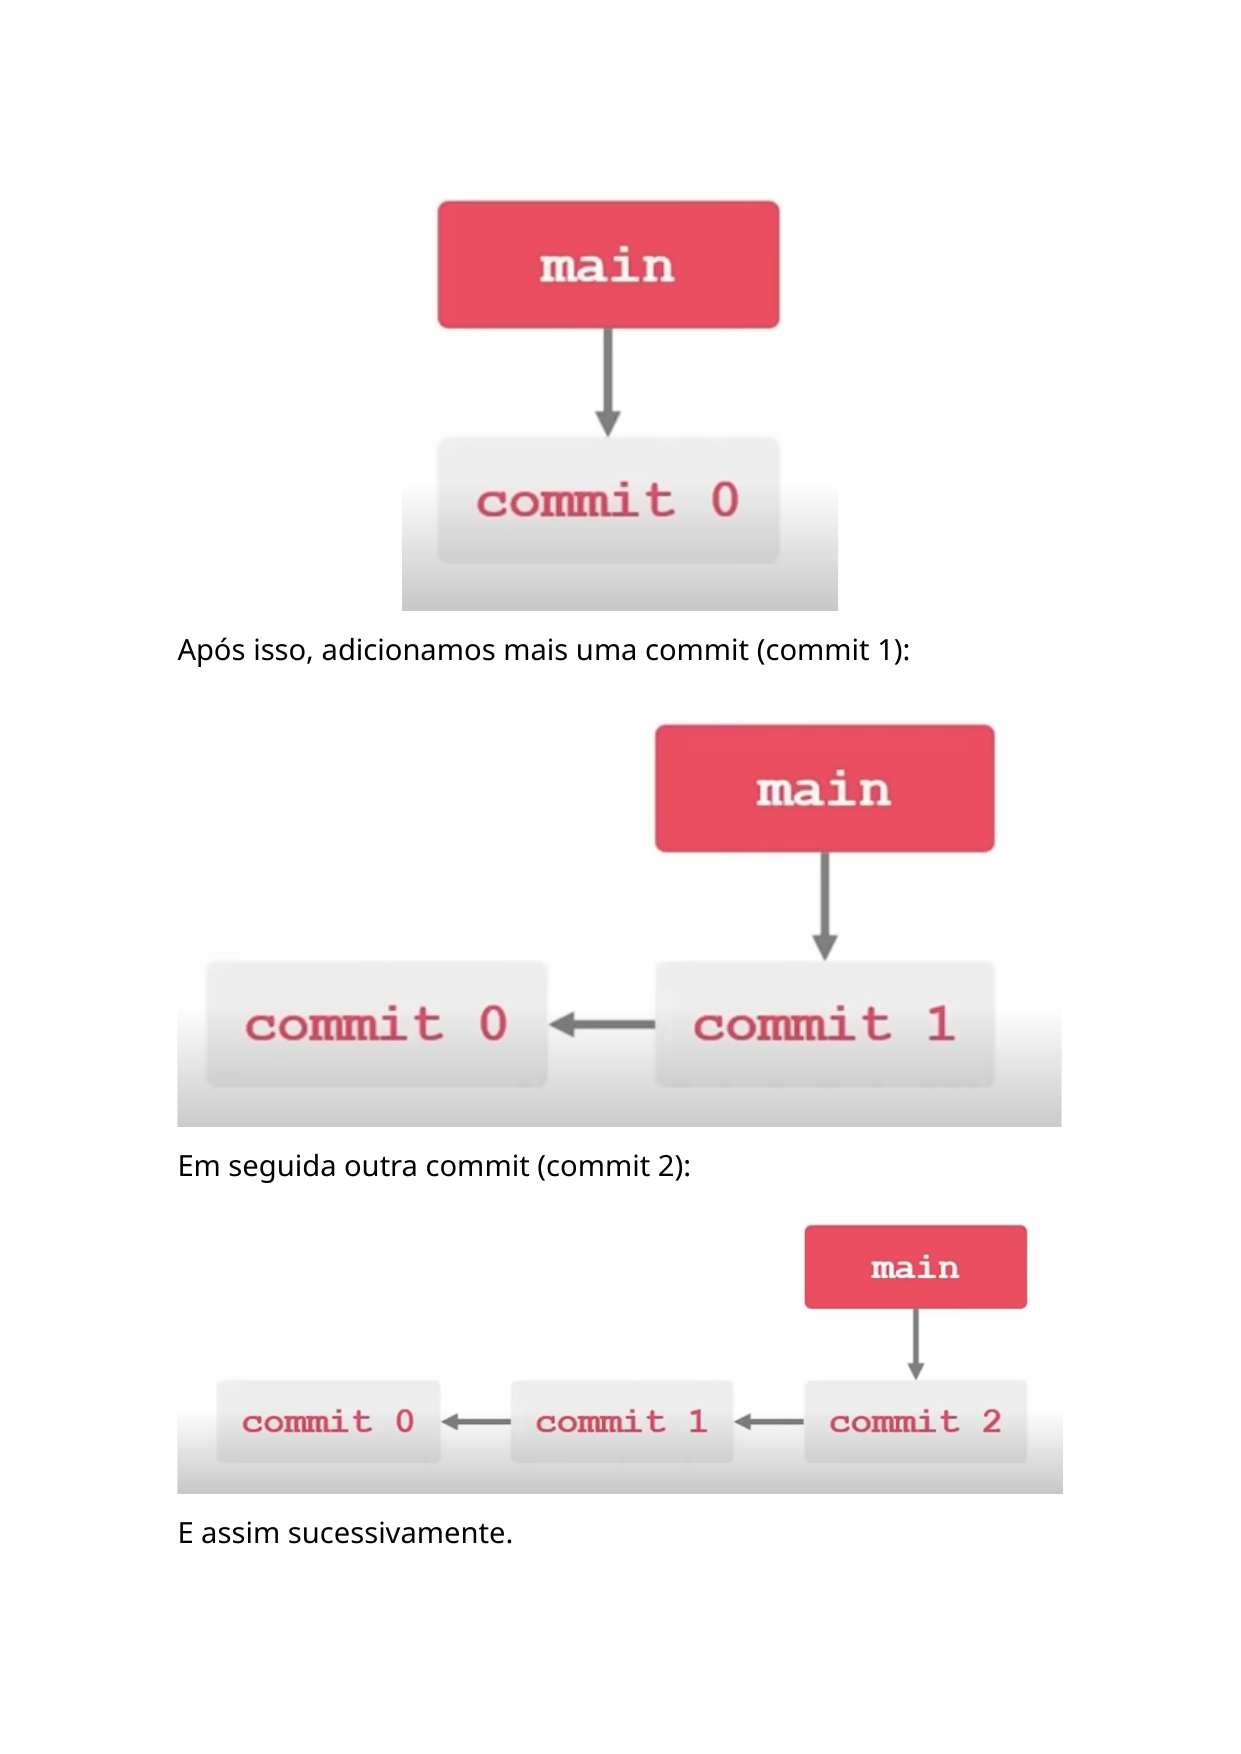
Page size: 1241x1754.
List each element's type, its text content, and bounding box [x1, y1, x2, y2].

text E assim sucessivamente. [177, 1513, 1063, 1552]
text Após isso, adicionamos mais uma commit (commit 1): [177, 629, 1063, 669]
picture [177, 688, 1062, 1127]
picture [402, 147, 839, 611]
text Em seguida outra commit (commit 2): [177, 1146, 1063, 1185]
picture [177, 1205, 1063, 1494]
